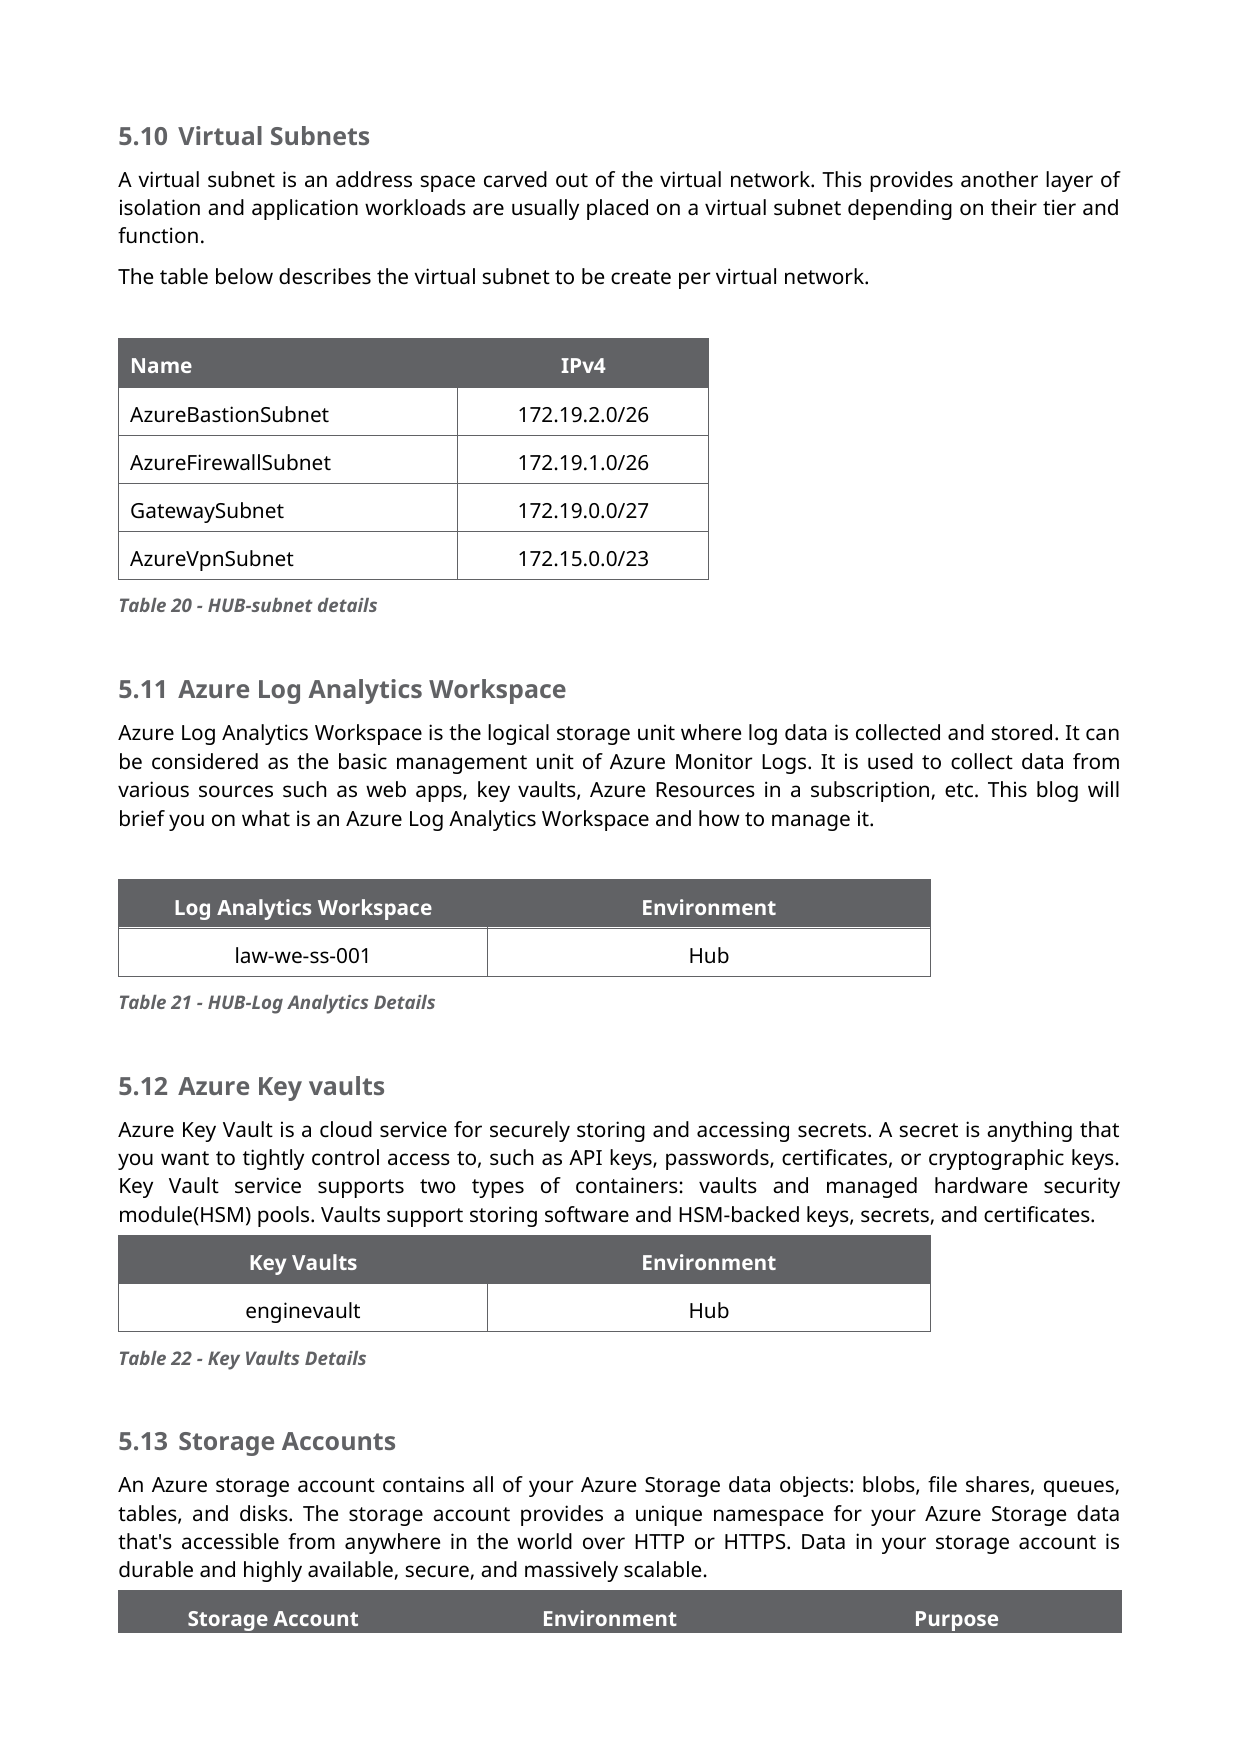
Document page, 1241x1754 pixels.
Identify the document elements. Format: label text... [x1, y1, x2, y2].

table_header IPv4 [458, 339, 708, 386]
table_cell enginevault [119, 1284, 487, 1331]
table_header Environment [488, 880, 930, 927]
subtitle Virtual Subnets [118, 118, 1122, 152]
table_header Key Vaults [119, 1236, 487, 1283]
table_header Log Analytics Workspace [119, 880, 487, 927]
table_cell AzureBastionSubnet [119, 388, 457, 434]
table_cell AzureVpnSubnet [119, 532, 457, 579]
table_header Purpose [792, 1591, 1121, 1632]
text Table 20 - HUB-subnet details [118, 593, 1163, 618]
table_cell Hub [488, 929, 930, 976]
table_cell 172.19.2.0/26 [458, 388, 708, 434]
table_header Name [119, 339, 457, 386]
subtitle Azure Key vaults [118, 1068, 1122, 1102]
table_cell 172.15.0.0/23 [458, 532, 708, 579]
text A virtual subnet is an address space carved out of the virtual network. This provides another layer of isolation and application workloads are usually placed on a virtual subnet depending on their tier and function. [118, 165, 1122, 250]
text Table 21 - HUB-Log Analytics Details [118, 989, 1163, 1015]
subtitle Storage Accounts [118, 1424, 1122, 1458]
table_header Storage Account [119, 1591, 427, 1632]
text Table 22 - Key Vaults Details [118, 1345, 1163, 1370]
table_cell Hub [488, 1284, 930, 1331]
text An Azure storage account contains all of your Azure Storage data objects: blobs, file shares, queues, tables, and disks. The storage account provides a unique namespace for your Azure Storage data that's accessible from anywhere in the world over HTTP or HTTPS. Data in your storage account is durable and highly available, secure, and massively scalable. [118, 1470, 1122, 1584]
table_cell AzureFirewallSubnet [119, 436, 457, 483]
text Azure Log Analytics Workspace is the logical storage unit where log data is collected and stored. It can be considered as the basic management unit of Azure Monitor Logs. It is used to collect data from various sources such as web apps, key vaults, Azure Resources in a subscription, etc. This blog will brief you on what is an Azure Log Analytics Workspace and how to manage it. [118, 718, 1122, 832]
table_header Environment [488, 1236, 930, 1283]
text Azure Key Vault is a cloud service for securely storing and accessing secrets. A secret is anything that you want to tightly control access to, such as API keys, passwords, certificates, or cryptographic keys. Key Vault service supports two types of containers: vaults and managed hardware security module(HSM) pools. Vaults support storing software and HSM-backed keys, secrets, and certificates. [118, 1115, 1122, 1228]
table_header Environment [428, 1591, 791, 1632]
table_cell 172.19.0.0/27 [458, 484, 708, 531]
table_cell law-we-ss-001 [119, 929, 487, 976]
text The table below describes the virtual subnet to be create per virtual network. [118, 262, 1122, 291]
subtitle Azure Log Analytics Workspace [118, 672, 1122, 706]
table_cell GatewaySubnet [119, 484, 457, 531]
table_cell 172.19.1.0/26 [458, 436, 708, 483]
